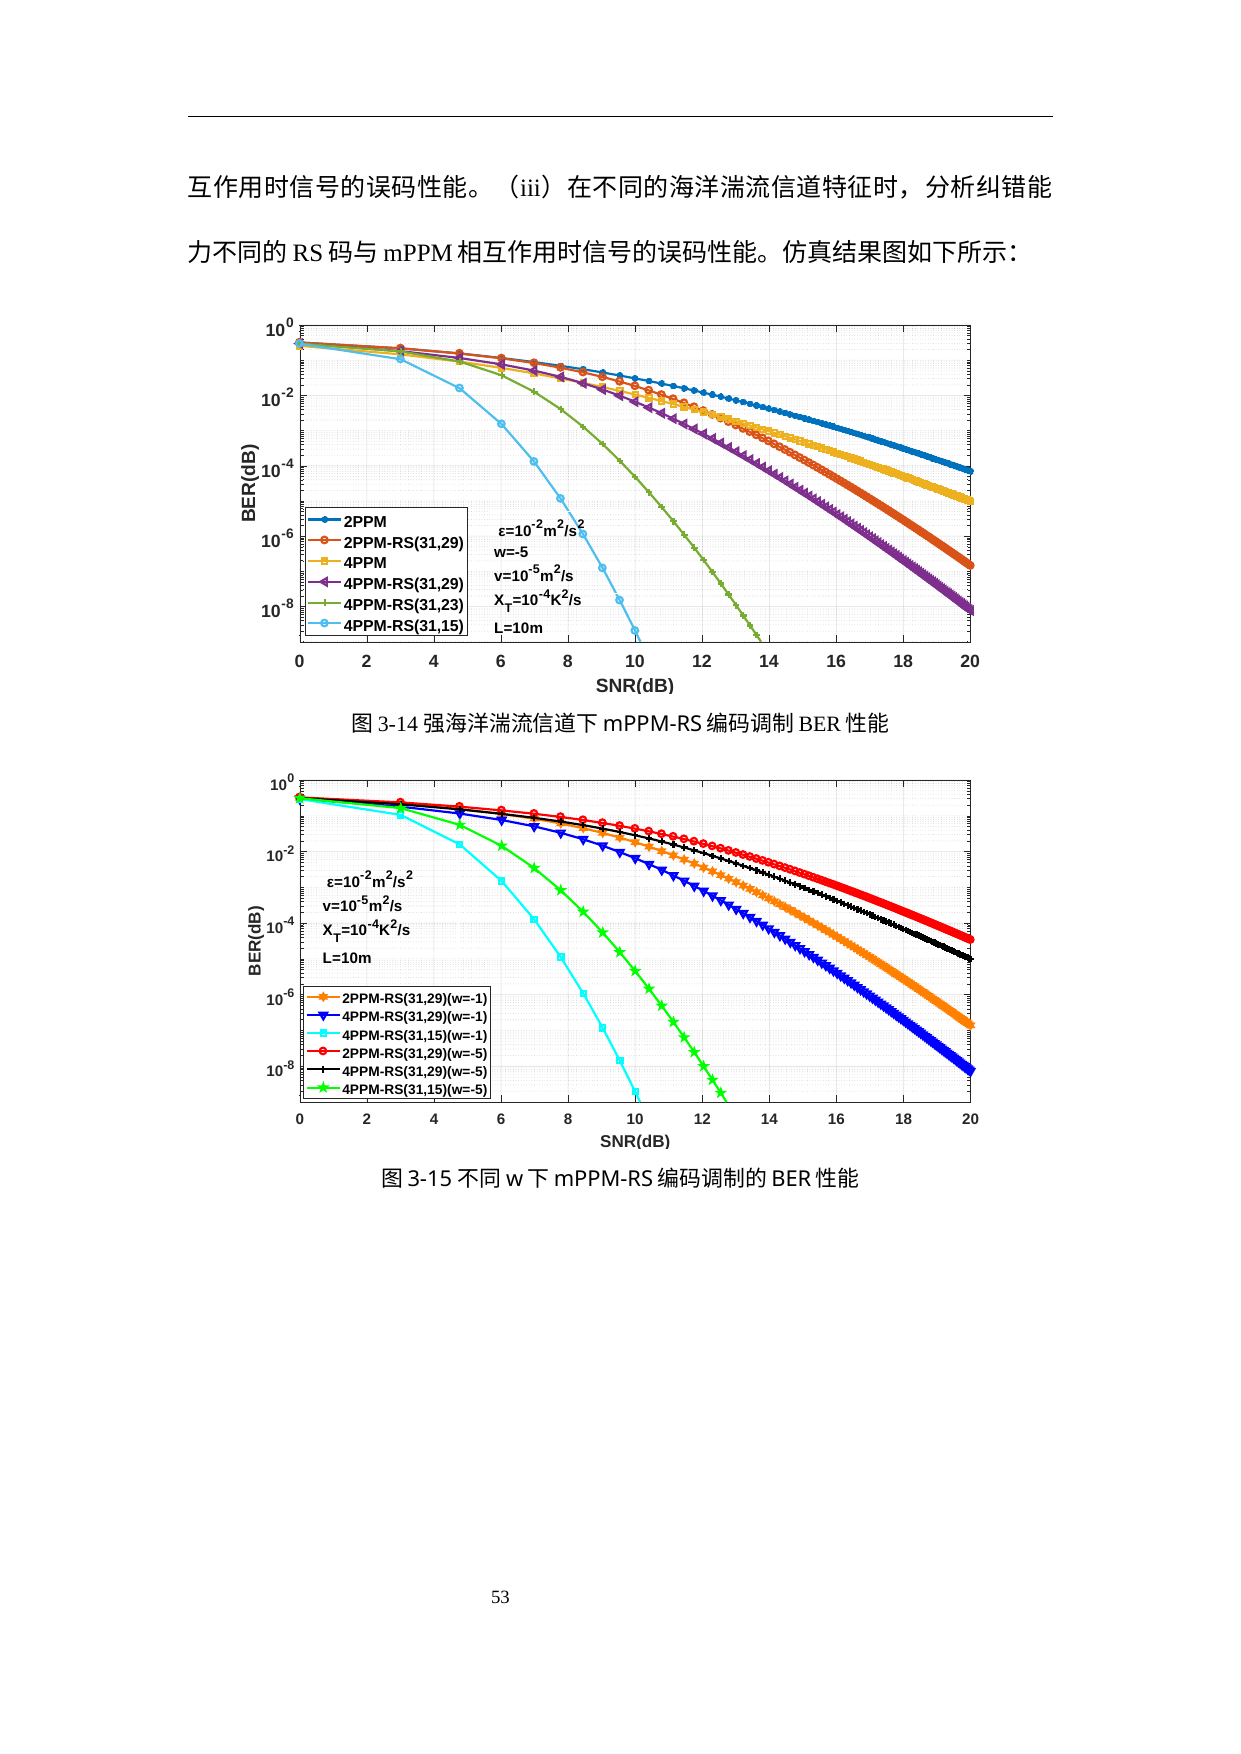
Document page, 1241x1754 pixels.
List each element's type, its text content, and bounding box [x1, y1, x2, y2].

text 图3-15 不同w下mPPM-RS编码调制的BER性能 [187, 1161, 1053, 1193]
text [187, 153, 1053, 283]
text 图3-14 强海洋湍流信道下mPPM-RS编码调制BER性能 [187, 706, 1053, 738]
